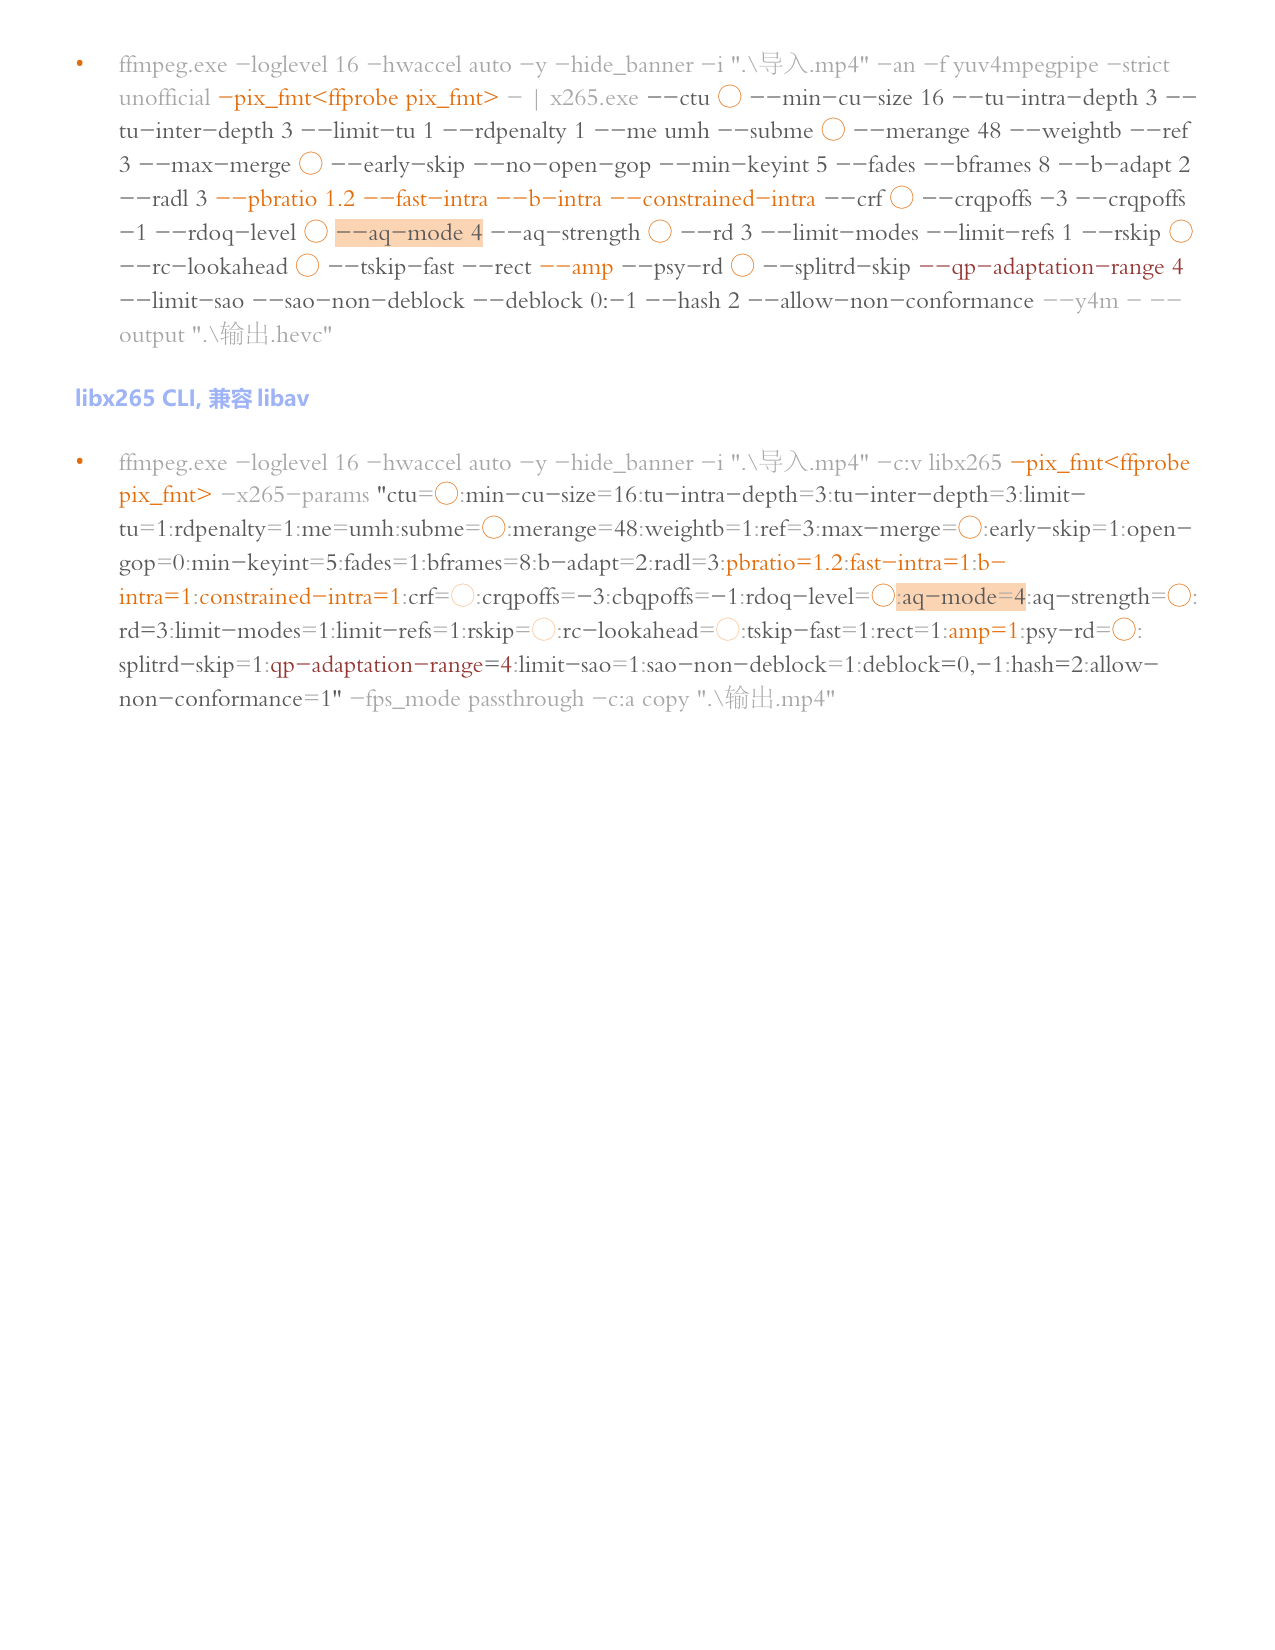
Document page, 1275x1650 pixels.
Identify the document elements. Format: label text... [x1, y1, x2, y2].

text libx265 CLI, 兼容libav [75, 381, 1200, 415]
list ffmpeg.exe -loglevel 16 -hwaccel auto -y -hide_banner -i ".\导入.mp4" -an -f yuv4mpegpipe -strict unofficial -pix_fmt<ffprobe pix_fmt> - | x265.exe --ctu 〇 --min-cu-size 16 --tu-intra-depth 3 --tu-inter-depth 3 --limit-tu 1 --rdpenalty 1 --me umh --subme 〇 --merange 48 --weightb --ref 3 --max-merge 〇 --early-skip --no-open-gop --min-keyint 5 --fades --bframes 8 --b-adapt 2 --radl 3 --pbratio 1.2 --fast-intra --b-intra --constrained-intra --crf 〇 --crqpoffs -3 --crqpoffs -1 --rdoq-level 〇 --aq-mode 4 --aq-strength 〇 --rd 3 --limit-modes --limit-refs 1 --rskip 〇 --rc-lookahead 〇 --tskip-fast --rect --amp --psy-rd 〇 --splitrd-skip --qp-adaptation-range 4 --limit-sao --sao-non-deblock --deblock 0:-1 --hash 2 --allow-non-conformance --y4m - --output ".\输出.hevc" [75, 46, 1200, 352]
list ffmpeg.exe -loglevel 16 -hwaccel auto -y -hide_banner -i ".\导入.mp4" -c:v libx265 -pix_fmt<ffprobe pix_fmt> -x265-params "ctu=〇:min-cu-size=16:tu-intra-depth=3:tu-inter-depth=3:limit-tu=1:rdpenalty=1:me=umh:subme=〇:merange=48:weightb=1:ref=3:max-merge=〇:early-skip=1:open-gop=0:min-keyint=5:fades=1:bframes=8:b-adapt=2:radl=3:pbratio=1.2:fast-intra=1:b-intra=1:constrained-intra=1:crf=〇:crqpoffs=-3:cbqpoffs=-1:rdoq-level=〇:aq-mode=4:aq-strength=〇:rd=3:limit-modes=1:limit-refs=1:rskip=〇:rc-lookahead=〇:tskip-fast=1:rect=1:amp=1:psy-rd=〇:splitrd-skip=1:qp-adaptation-range=4:limit-sao=1:sao-non-deblock=1:deblock=0,-1:hash=2:allow-non-conformance=1" -fps_mode passthrough -c:a copy ".\输出.mp4" [75, 444, 1200, 716]
